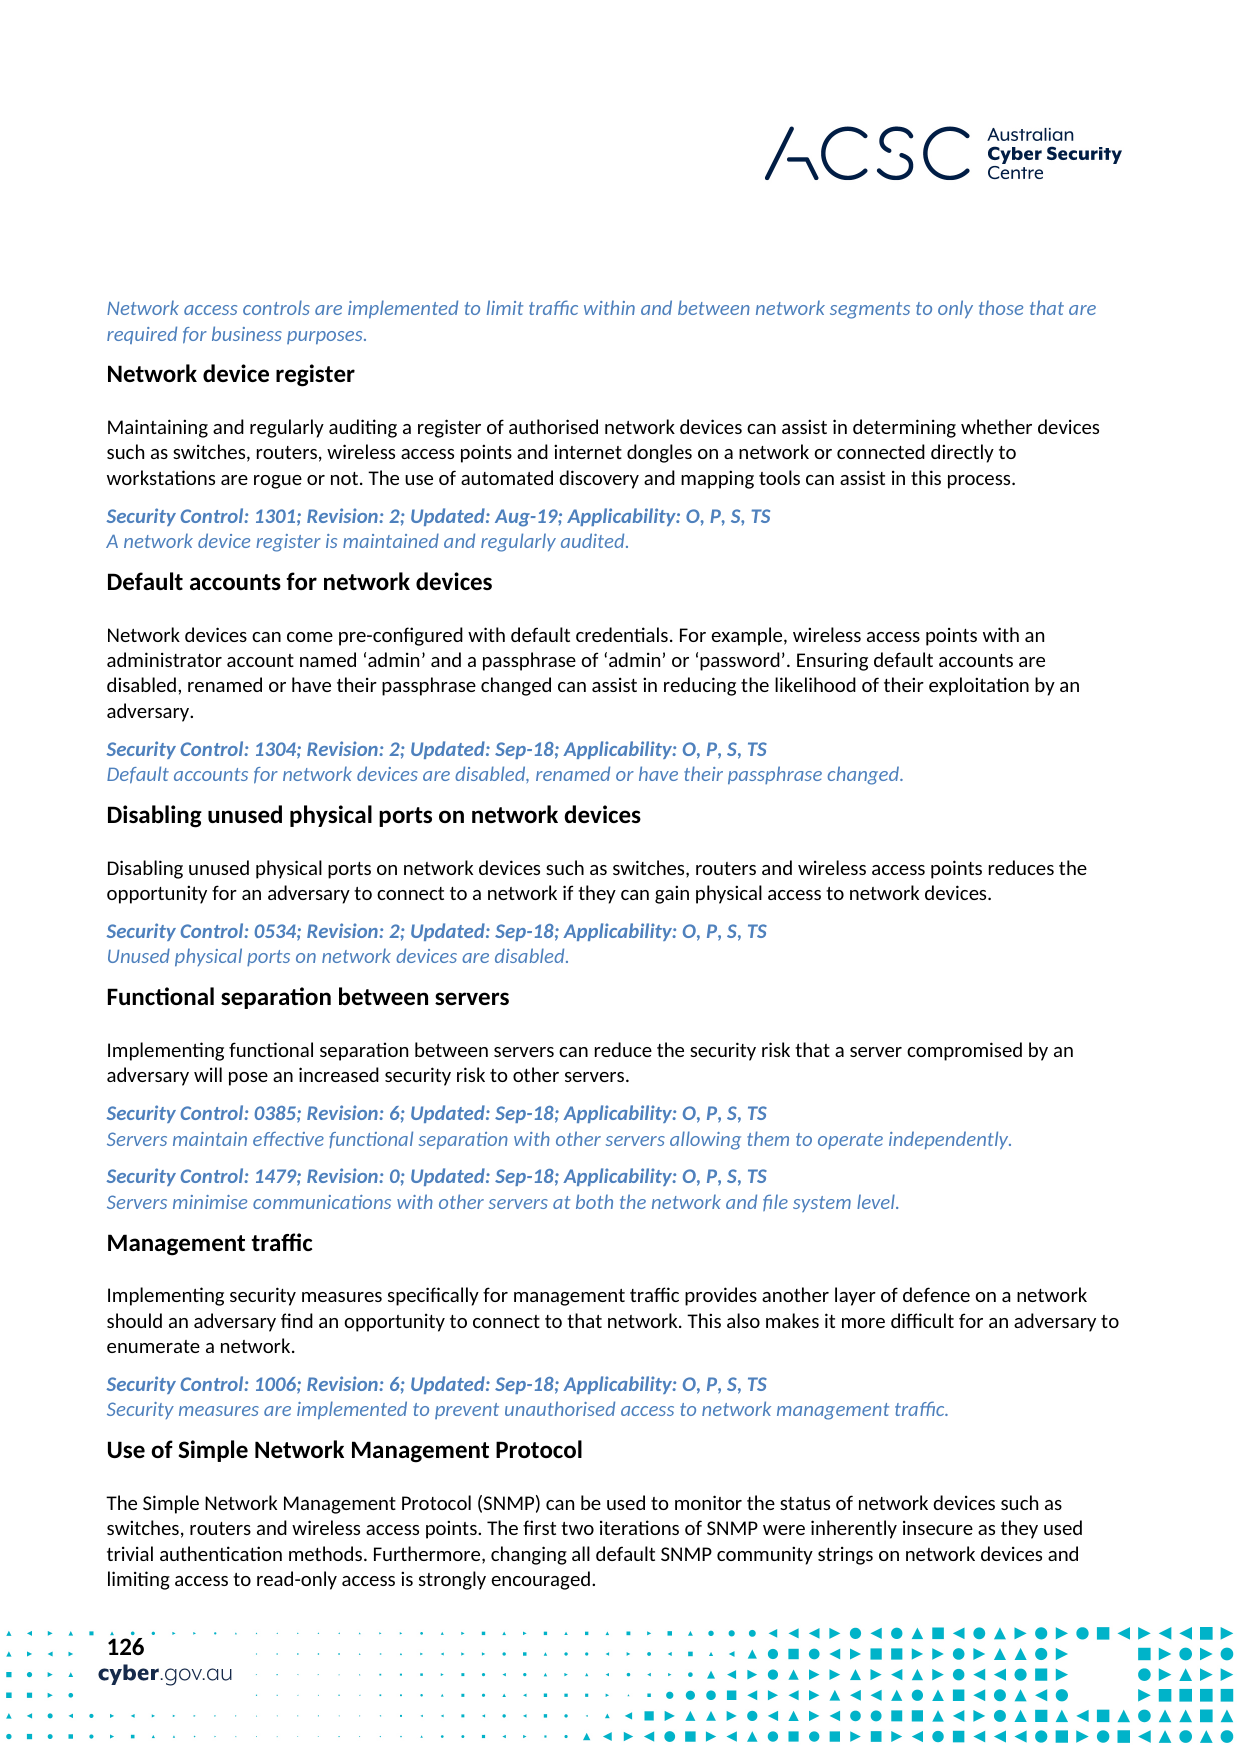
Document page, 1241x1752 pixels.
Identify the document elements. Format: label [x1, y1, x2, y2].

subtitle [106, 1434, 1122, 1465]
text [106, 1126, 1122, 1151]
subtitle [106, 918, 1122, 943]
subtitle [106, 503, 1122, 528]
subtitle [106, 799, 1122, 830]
picture [0, 1624, 1237, 1747]
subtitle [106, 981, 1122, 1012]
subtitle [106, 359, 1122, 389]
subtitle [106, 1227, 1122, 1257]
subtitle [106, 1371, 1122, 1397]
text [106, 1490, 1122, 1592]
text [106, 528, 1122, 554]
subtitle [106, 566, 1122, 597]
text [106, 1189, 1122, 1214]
picture [0, 0, 1240, 317]
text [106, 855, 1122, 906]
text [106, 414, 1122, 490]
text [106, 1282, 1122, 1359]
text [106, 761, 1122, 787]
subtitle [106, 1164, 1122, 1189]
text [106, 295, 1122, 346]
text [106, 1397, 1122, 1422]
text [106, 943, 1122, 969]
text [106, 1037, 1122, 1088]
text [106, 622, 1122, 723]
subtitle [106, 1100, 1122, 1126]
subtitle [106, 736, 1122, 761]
